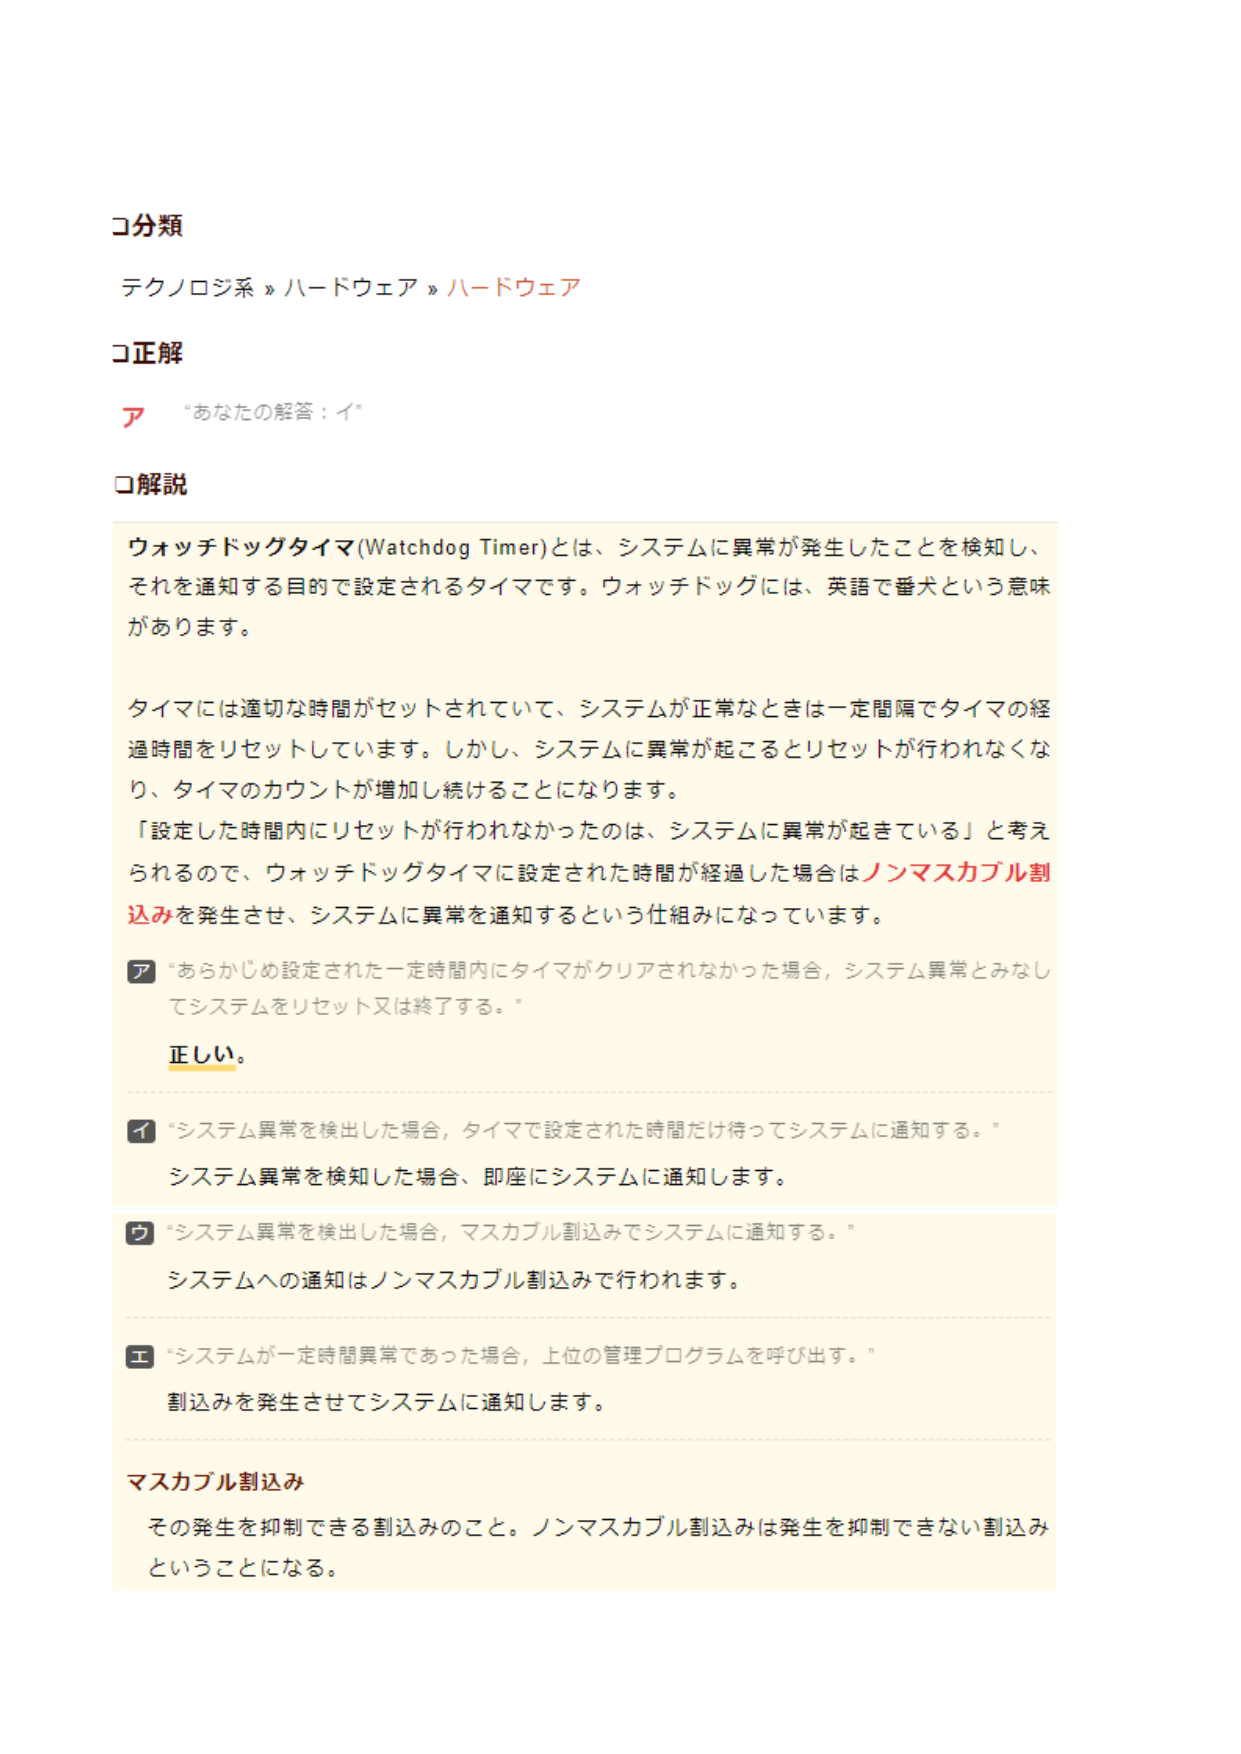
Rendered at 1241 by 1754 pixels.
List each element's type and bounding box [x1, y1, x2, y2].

picture [112, 464, 1058, 1206]
picture [112, 202, 683, 441]
picture [112, 1214, 1057, 1591]
